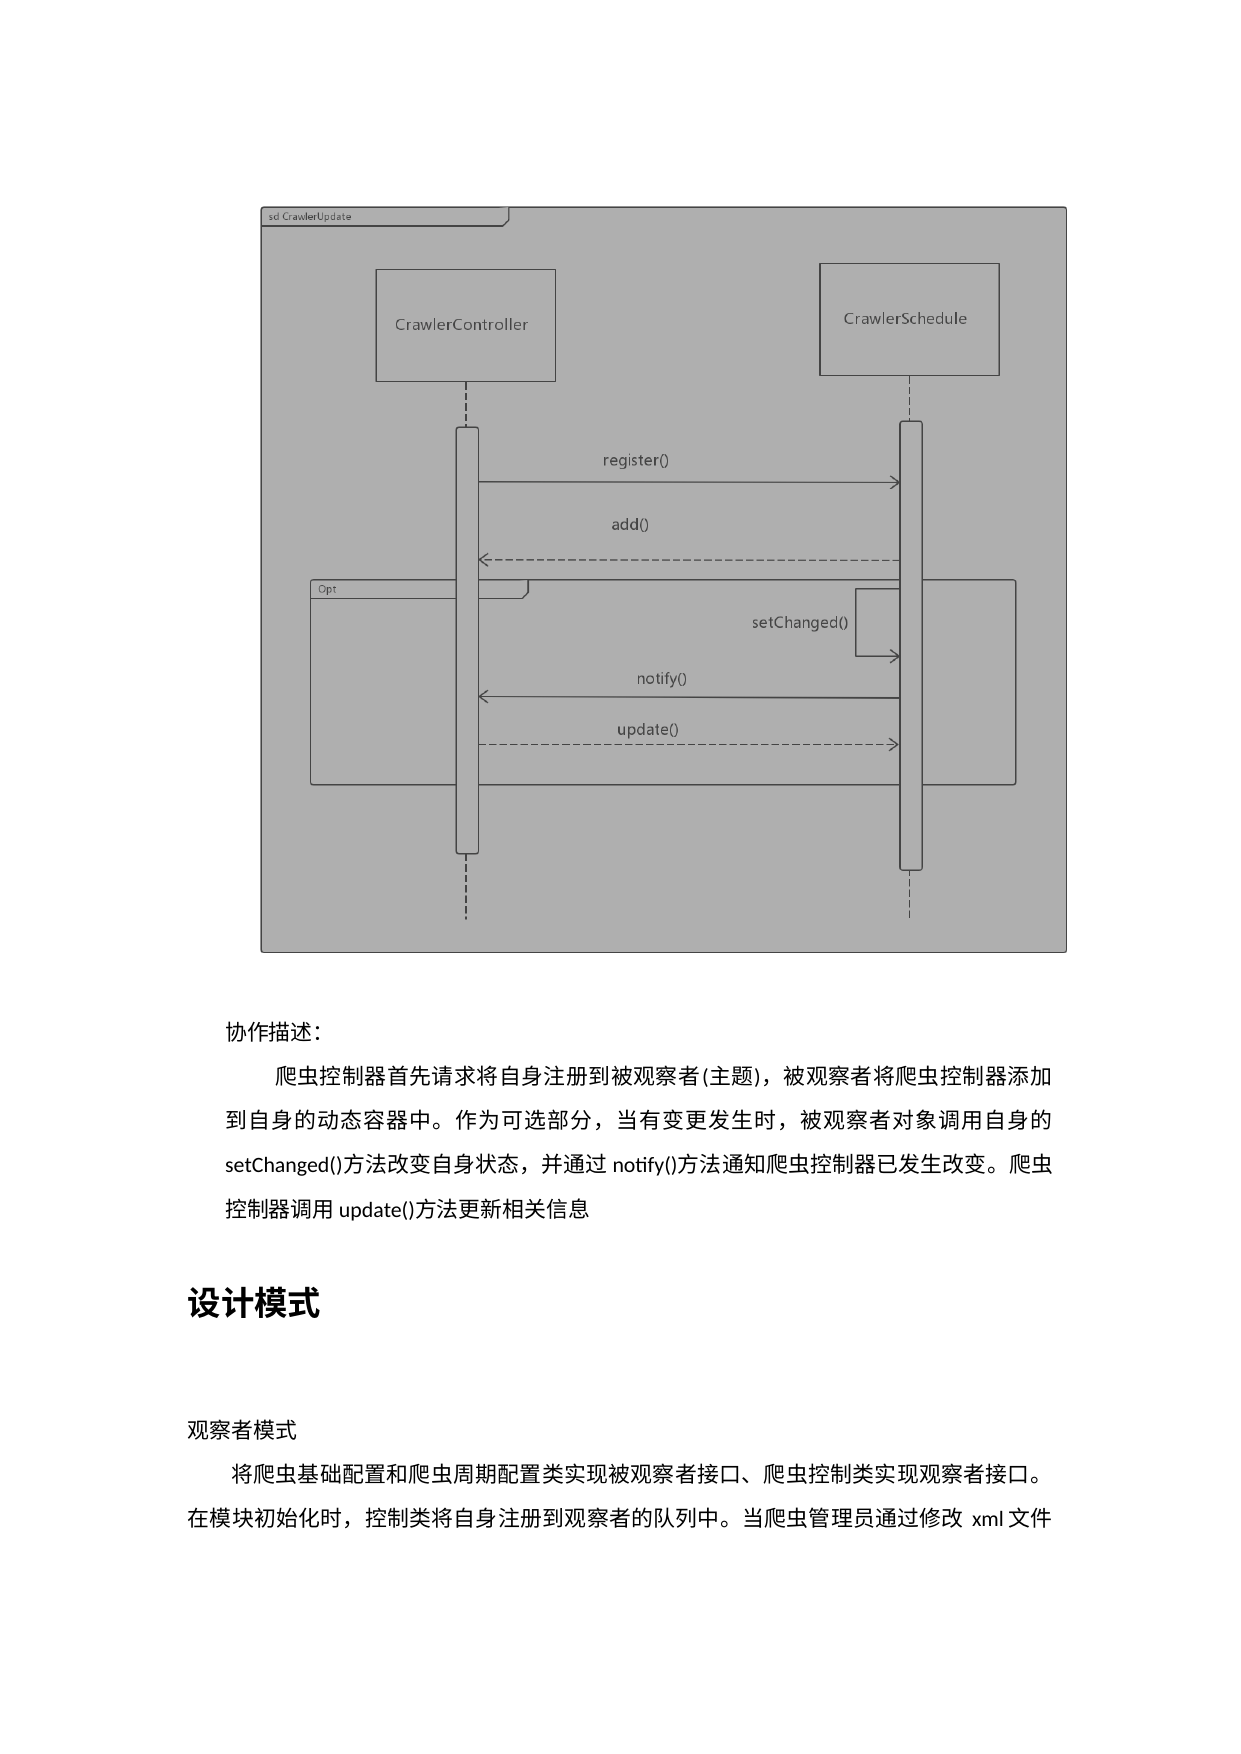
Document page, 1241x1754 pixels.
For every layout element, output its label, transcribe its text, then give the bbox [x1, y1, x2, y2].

list 协作描述： [225, 1009, 1053, 1053]
picture [225, 171, 1090, 976]
list 爬虫控制器首先请求将自身注册到被观察者(主题)，被观察者将爬虫控制器添加到自身的动态容器中。作为可选部分，当有变更发生时，被观察者对象调用自身的setChanged()方法改变自身状态，并通过notify()方法通知爬虫控制器已发生改变。爬虫控制器调用update()方法更新相关信息 [225, 1053, 1053, 1229]
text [187, 1451, 1053, 1539]
text 观察者模式 [187, 1407, 1053, 1451]
subtitle 设计模式 [187, 1257, 1053, 1345]
